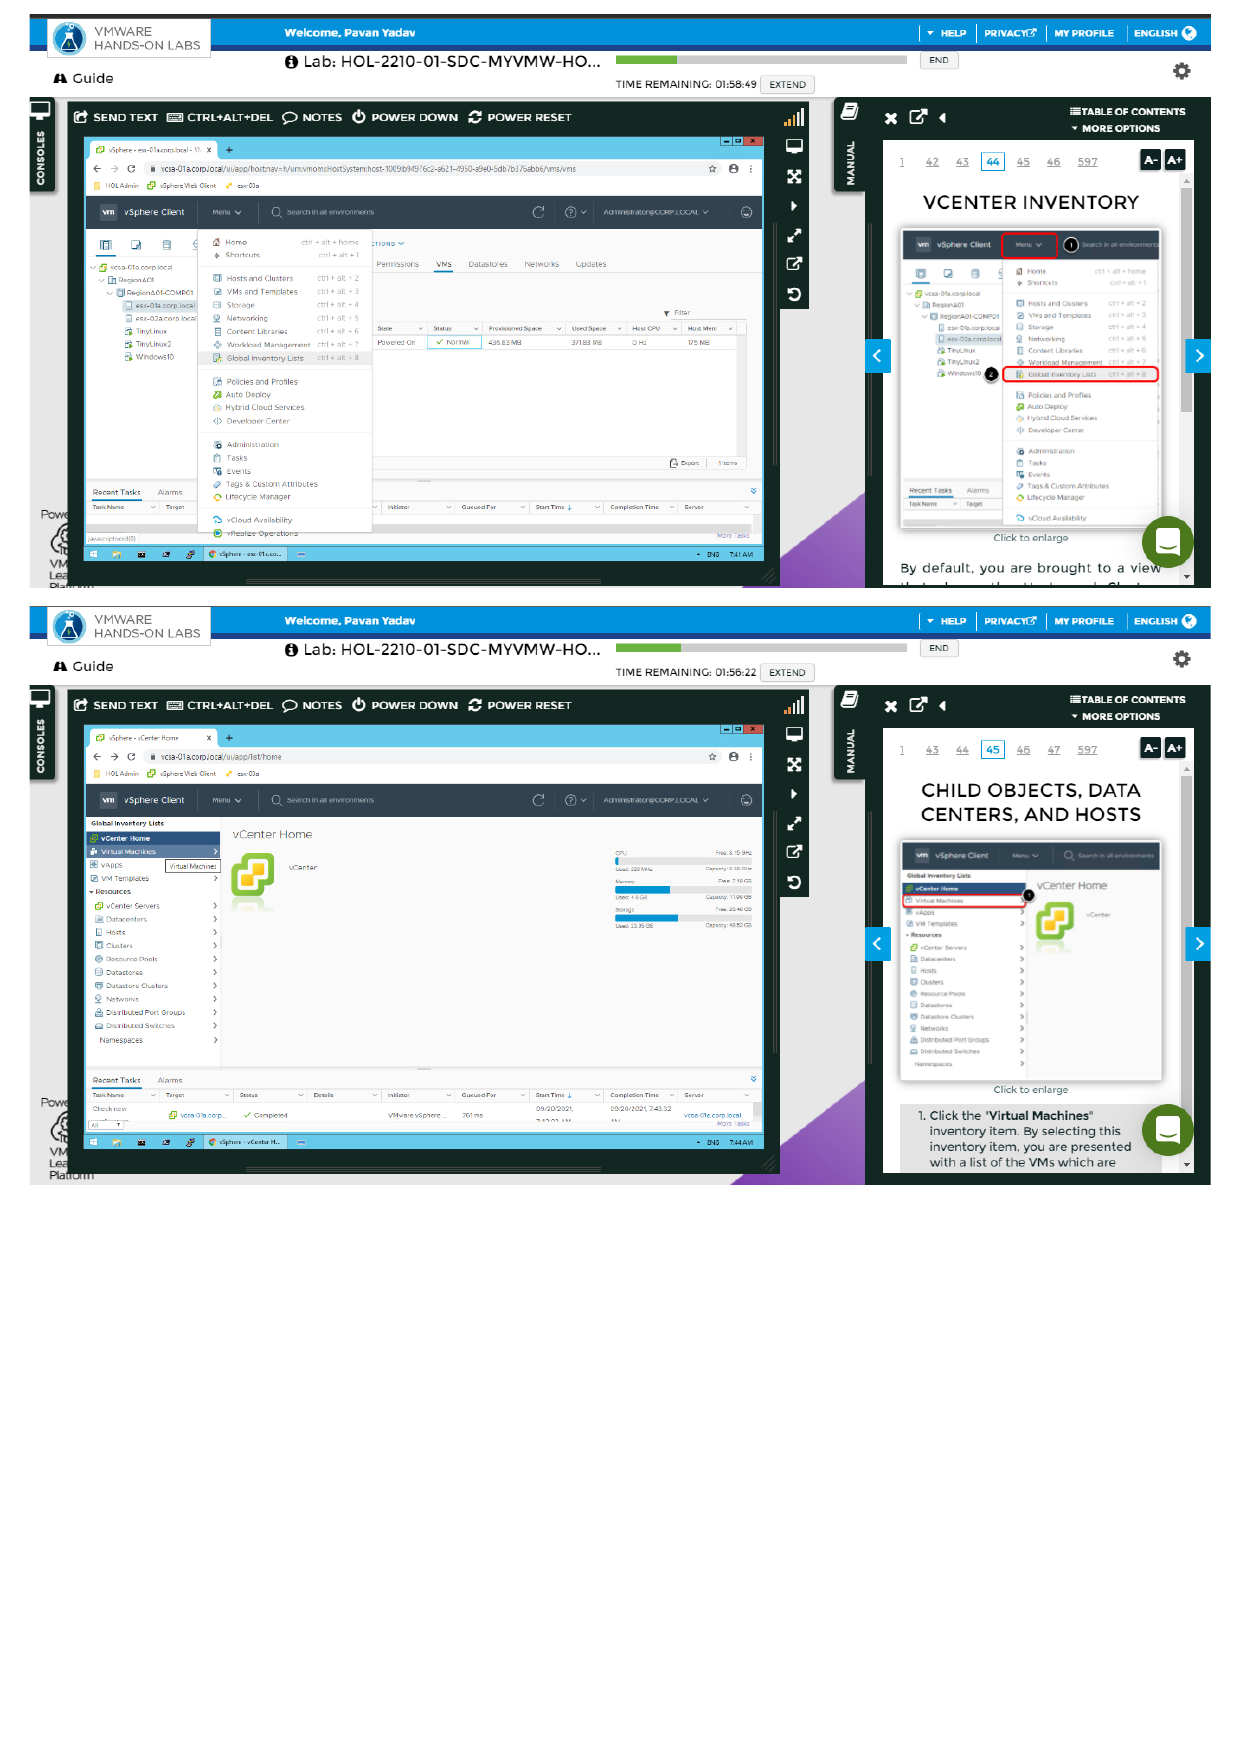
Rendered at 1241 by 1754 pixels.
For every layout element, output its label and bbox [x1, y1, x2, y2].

picture [1182, 27, 1196, 40]
picture [329, 31, 337, 36]
picture [286, 618, 295, 624]
picture [400, 619, 414, 624]
picture [286, 30, 295, 36]
picture [29, 14, 1211, 588]
picture [1056, 619, 1068, 624]
picture [329, 619, 337, 624]
picture [366, 31, 378, 36]
picture [1182, 615, 1196, 628]
picture [1008, 31, 1016, 36]
picture [1142, 619, 1150, 624]
picture [29, 606, 1211, 1185]
picture [400, 31, 414, 36]
picture [1142, 31, 1150, 36]
picture [366, 619, 378, 624]
picture [1008, 619, 1016, 624]
picture [1056, 31, 1068, 36]
